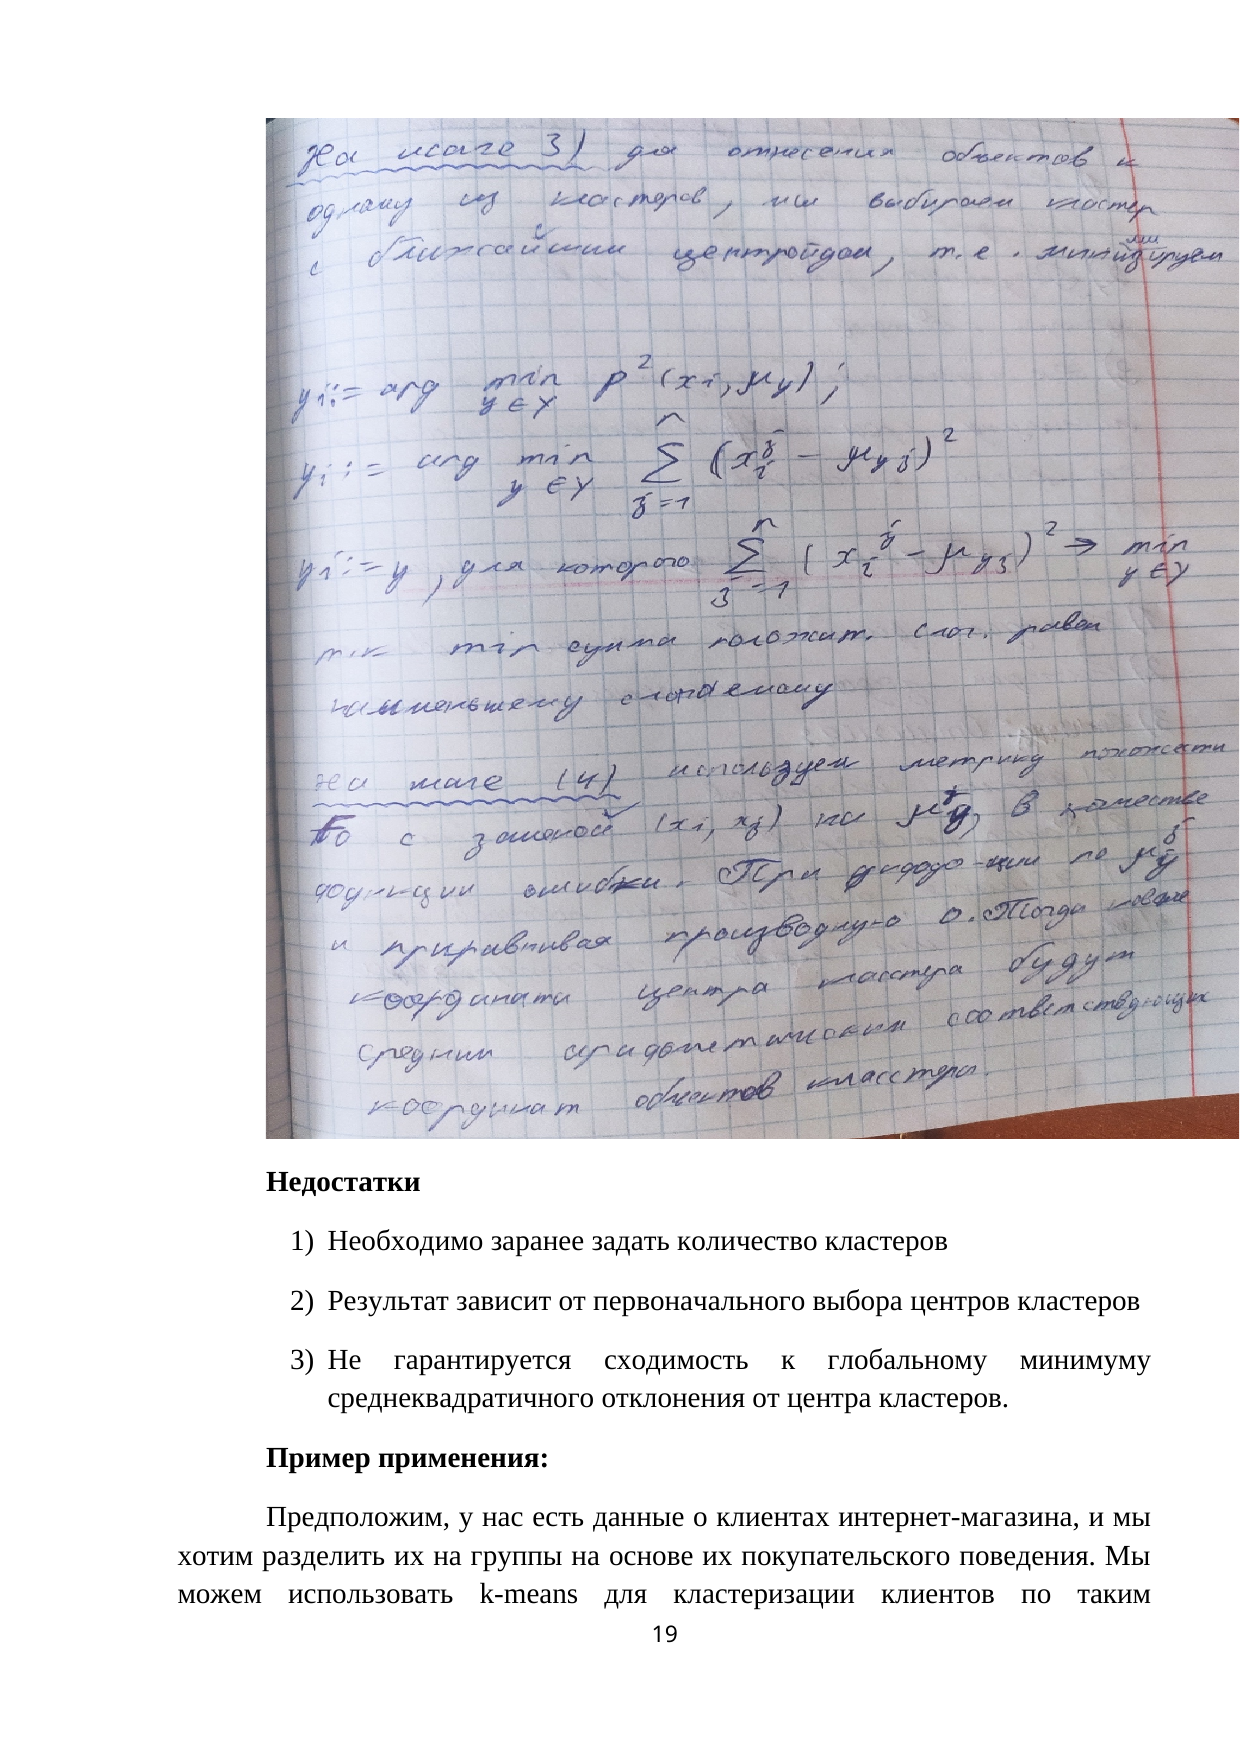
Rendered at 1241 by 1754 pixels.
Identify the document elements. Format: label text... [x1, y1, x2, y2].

list Не гарантируется сходимость к глобальному минимуму среднеквадратичного отклонения от центра кластеров. [290, 1342, 1152, 1414]
list Необходимо заранее задать количество кластеров [290, 1223, 1152, 1257]
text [177, 1499, 1152, 1610]
picture [265, 118, 1240, 1139]
text Пример применения: [177, 1440, 1152, 1473]
text Недостатки [177, 1164, 1152, 1197]
list Результат зависит от первоначального выбора центров кластеров [290, 1283, 1152, 1316]
